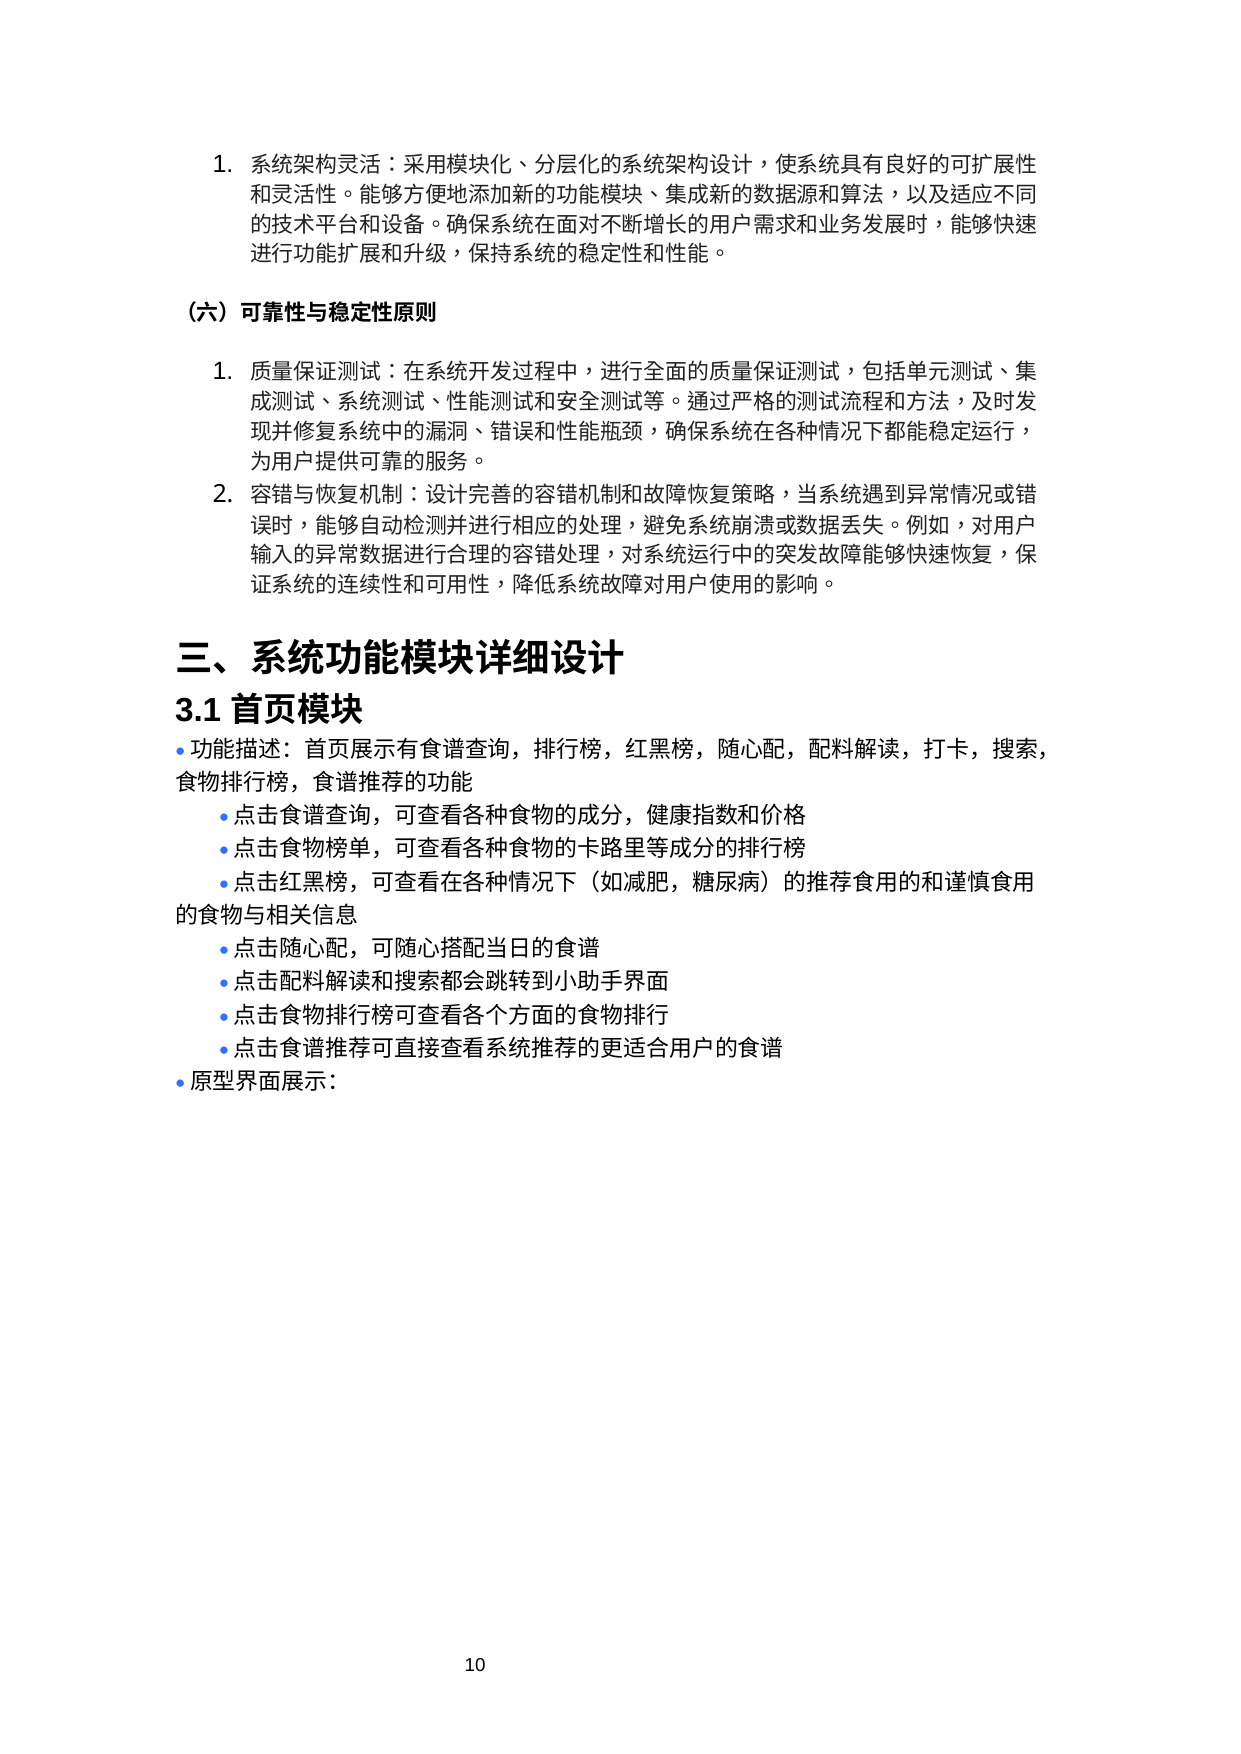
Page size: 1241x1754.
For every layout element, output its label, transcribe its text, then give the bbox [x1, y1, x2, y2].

list 容错与恢复机制：设计完善的容错机制和故障恢复策略，当系统遇到异常情况或错误时，能够自动检测并进行相应的处理，避免系统崩溃或数据丢失。例如，对用户输入的异常数据进行合理的容错处理，对系统运行中的突发故障能够快速恢复，保证系统的连续性和可用性，降低系统故障对用户使用的影响。 [212, 476, 1054, 599]
text • 功能描述：首页展示有食谱查询，排行榜，红黑榜，随心配，配料解读，打卡，搜索，食物排行榜，食谱推荐的功能 [175, 731, 1054, 797]
text • 原型界面展示： [175, 1063, 1054, 1096]
text • 点击红黑榜，可查看在各种情况下（如减肥，糖尿病）的推荐食用的和谨慎食用的食物与相关信息 [175, 863, 1054, 930]
text • 点击食物榜单，可查看各种食物的卡路里等成分的排行榜 [175, 830, 1054, 863]
text • 点击食物排行榜可查看各个方面的食物排行 [175, 996, 1054, 1030]
text • 点击随心配，可随心搭配当日的食谱 [175, 930, 1054, 963]
list 系统功能模块详细设计 [175, 628, 1054, 682]
text • 点击食谱推荐可直接查看系统推荐的更适合用户的食谱 [175, 1030, 1054, 1063]
text • 点击配料解读和搜索都会跳转到小助手界面 [175, 963, 1054, 996]
text （六）可靠性与稳定性原则 [175, 297, 1054, 327]
text 3.1 首页模块 [175, 682, 1054, 731]
list 系统架构灵活：采用模块化、分层化的系统架构设计，使系统具有良好的可扩展性和灵活性。能够方便地添加新的功能模块、集成新的数据源和算法，以及适应不同的技术平台和设备。确保系统在面对不断增长的用户需求和业务发展时，能够快速进行功能扩展和升级，保持系统的稳定性和性能。 [212, 149, 1054, 268]
list 质量保证测试：在系统开发过程中，进行全面的质量保证测试，包括单元测试、集成测试、系统测试、性能测试和安全测试等。通过严格的测试流程和方法，及时发现并修复系统中的漏洞、错误和性能瓶颈，确保系统在各种情况下都能稳定运行，为用户提供可靠的服务。 [490, 356, 1054, 476]
text • 点击食谱查询，可查看各种食物的成分，健康指数和价格 [175, 797, 1054, 830]
